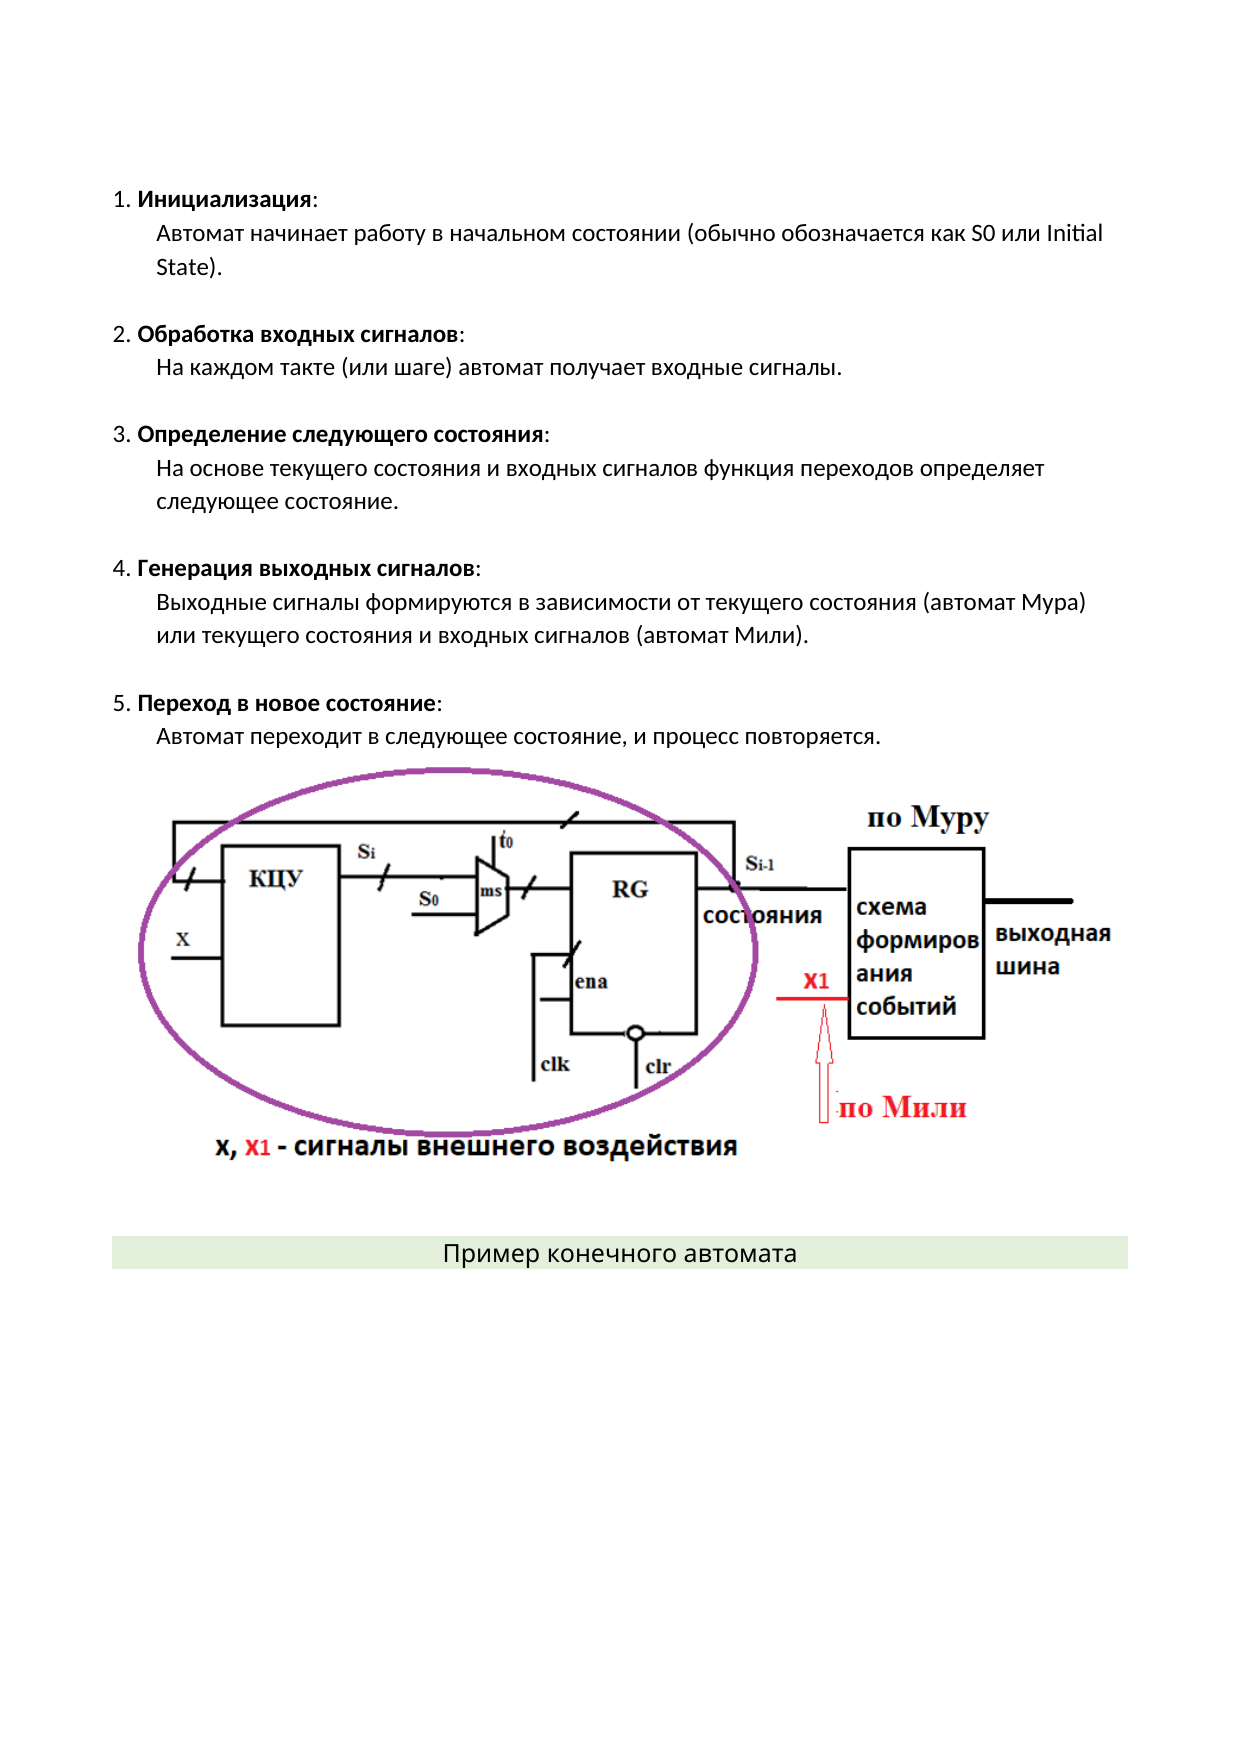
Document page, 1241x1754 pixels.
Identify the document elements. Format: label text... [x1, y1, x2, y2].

list Переход в новое состояние: [112, 687, 1128, 717]
list Инициализация: [112, 183, 1128, 214]
list Выходные сигналы формируются в зависимости от текущего состояния (автомат Мура) или текущего состояния и входных сигналов (автомат Мили). [156, 586, 1128, 650]
picture [112, 753, 1127, 1203]
list Определение следующего состояния: [112, 418, 1128, 449]
list Автомат начинает работу в начальном состоянии (обычно обозначается как S0 или Initial State). [156, 217, 1128, 281]
list Автомат переходит в следующее состояние, и процесс повторяется. [156, 720, 1128, 751]
list На каждом такте (или шаге) автомат получает входные сигналы. [156, 351, 1128, 382]
list На основе текущего состояния и входных сигналов функция переходов определяет следующее состояние. [156, 452, 1128, 516]
list Обработка входных сигналов: [112, 318, 1128, 348]
list Генерация выходных сигналов: [112, 552, 1128, 583]
list Пример конечного автомата [112, 1236, 1128, 1269]
